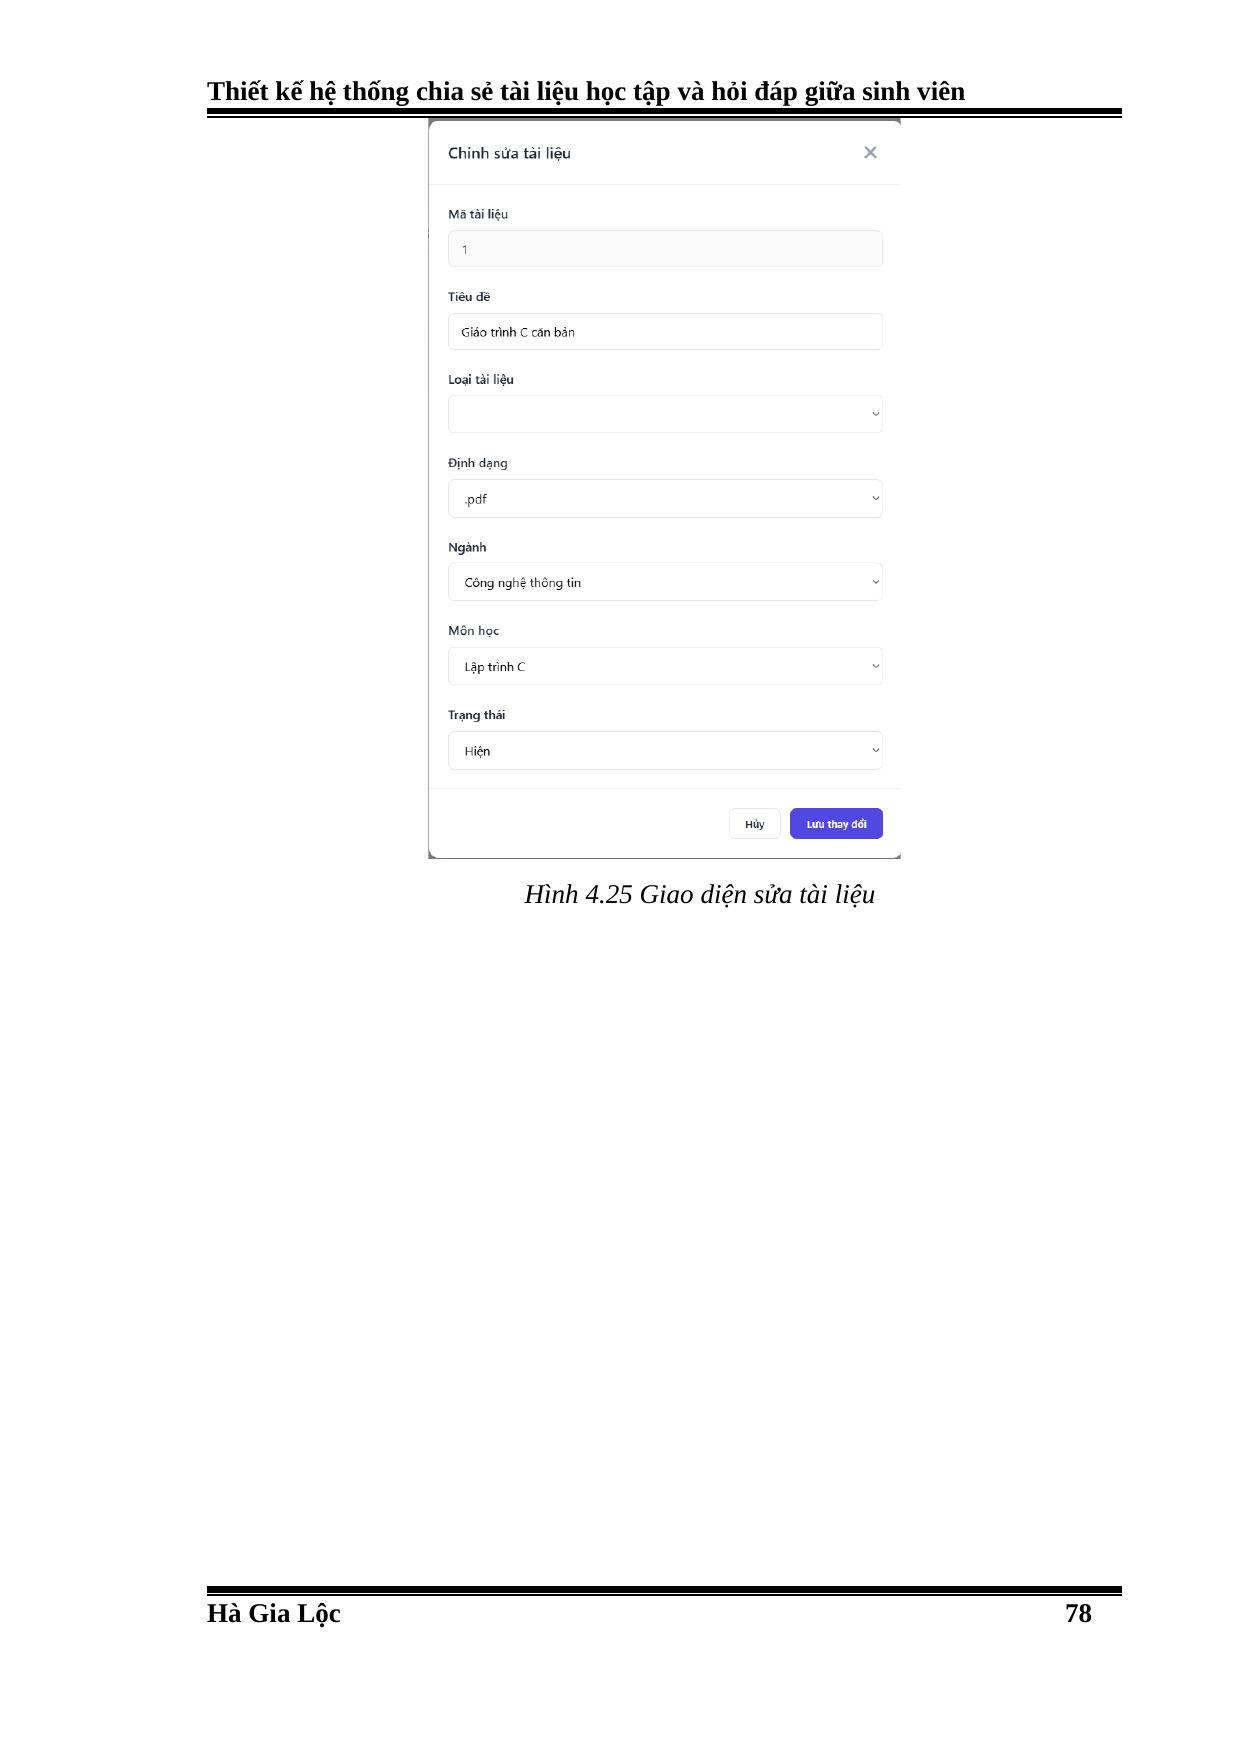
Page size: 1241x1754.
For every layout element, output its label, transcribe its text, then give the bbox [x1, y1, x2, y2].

picture [428, 118, 901, 859]
